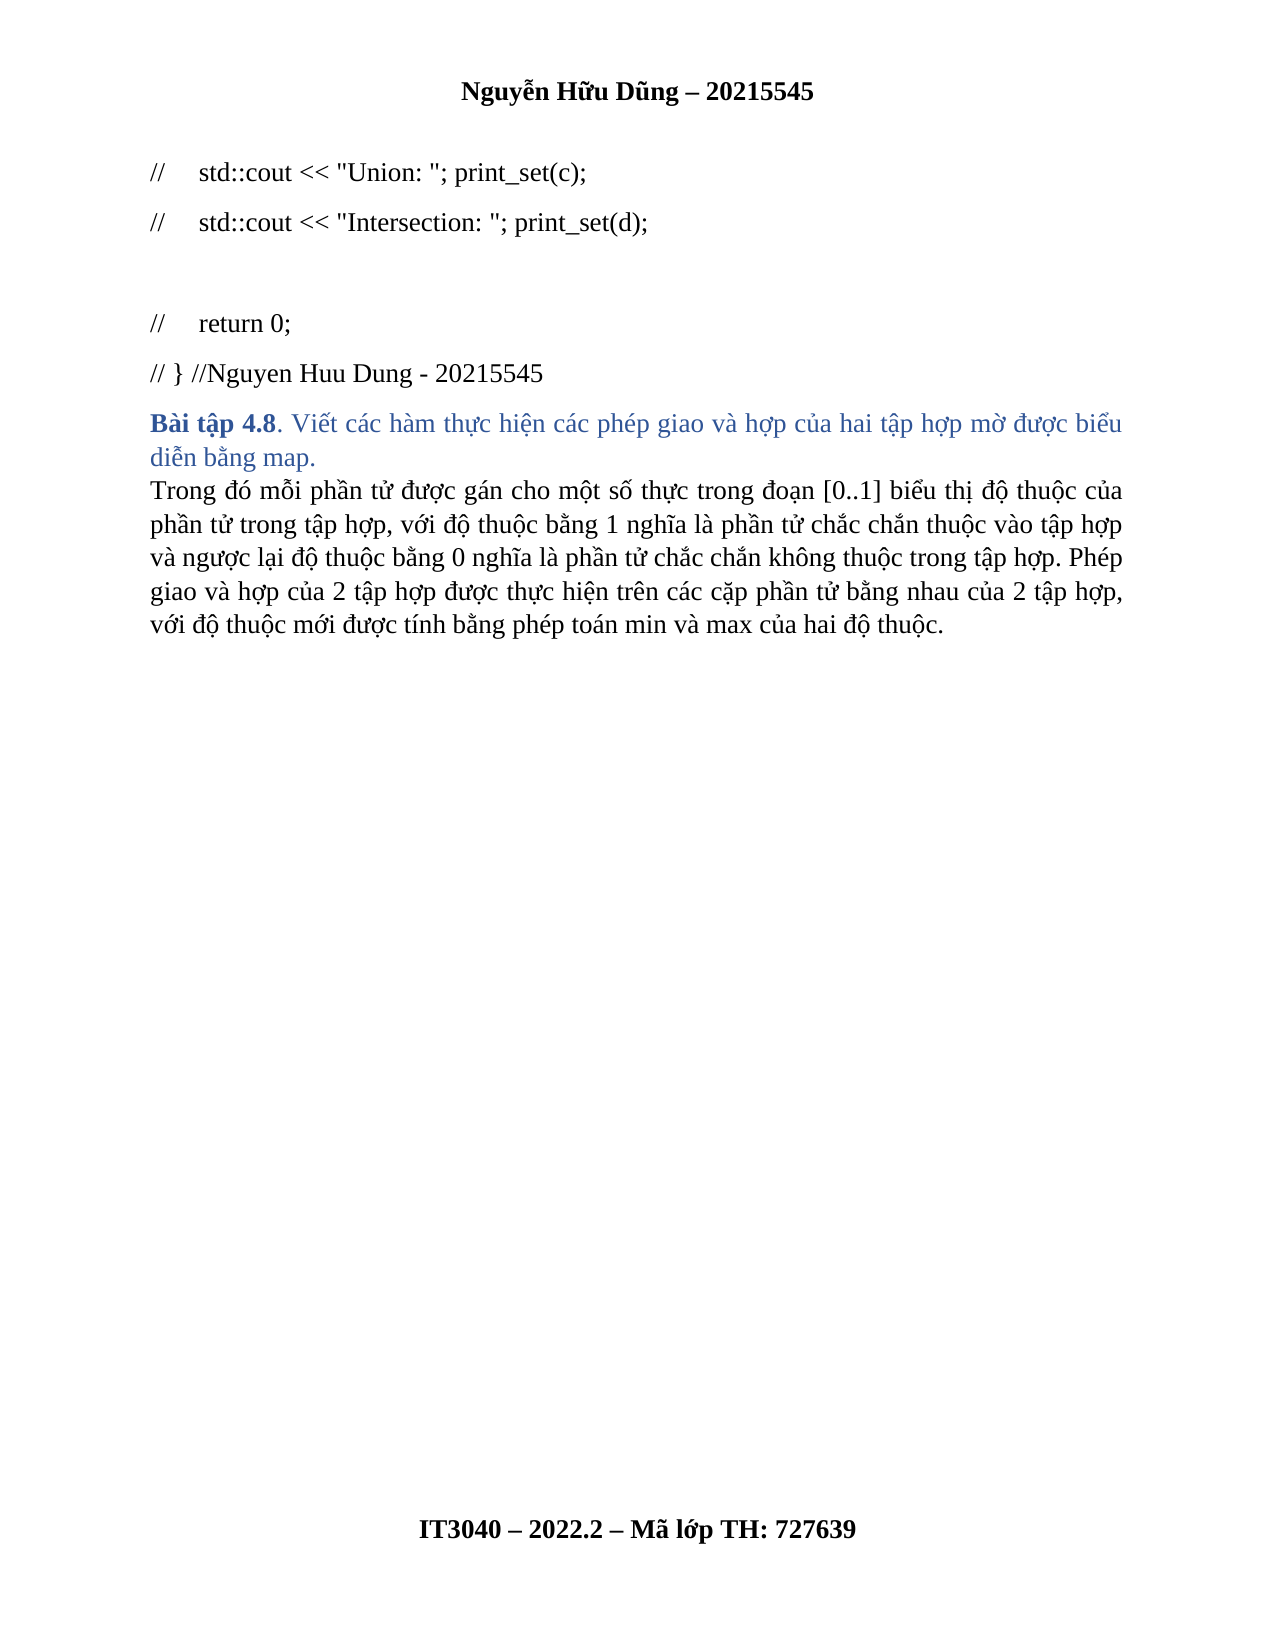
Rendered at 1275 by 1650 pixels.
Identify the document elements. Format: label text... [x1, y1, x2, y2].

text Trong đó mỗi phần tử được gán cho một số thực trong đoạn [0..1] biểu thị độ thuộc của phần tử trong tập hợp, với độ thuộc bằng 1 nghĩa là phần tử chắc chắn thuộc vào tập hợp và ngược lại độ thuộc bằng 0 nghĩa là phần tử chắc chắn không thuộc trong tập hợp. Phép giao và hợp của 2 tập hợp được thực hiện trên các cặp phần tử bằng nhau của 2 tập hợp, với độ thuộc mới được tính bằng phép toán min và max của hai độ thuộc. [150, 474, 1125, 640]
subtitle Bài tập 4.8. Viết các hàm thực hiện các phép giao và hợp của hai tập hợp mờ được biểu diễn bằng map. [150, 407, 1125, 472]
text // std::cout << "Intersection: "; print_set(d); [150, 207, 1125, 238]
text // std::cout << "Union: "; print_set(c); [150, 156, 1125, 187]
text // return 0; [150, 307, 1125, 338]
text // } //Nguyen Huu Dung - 20215545 [150, 357, 1125, 388]
